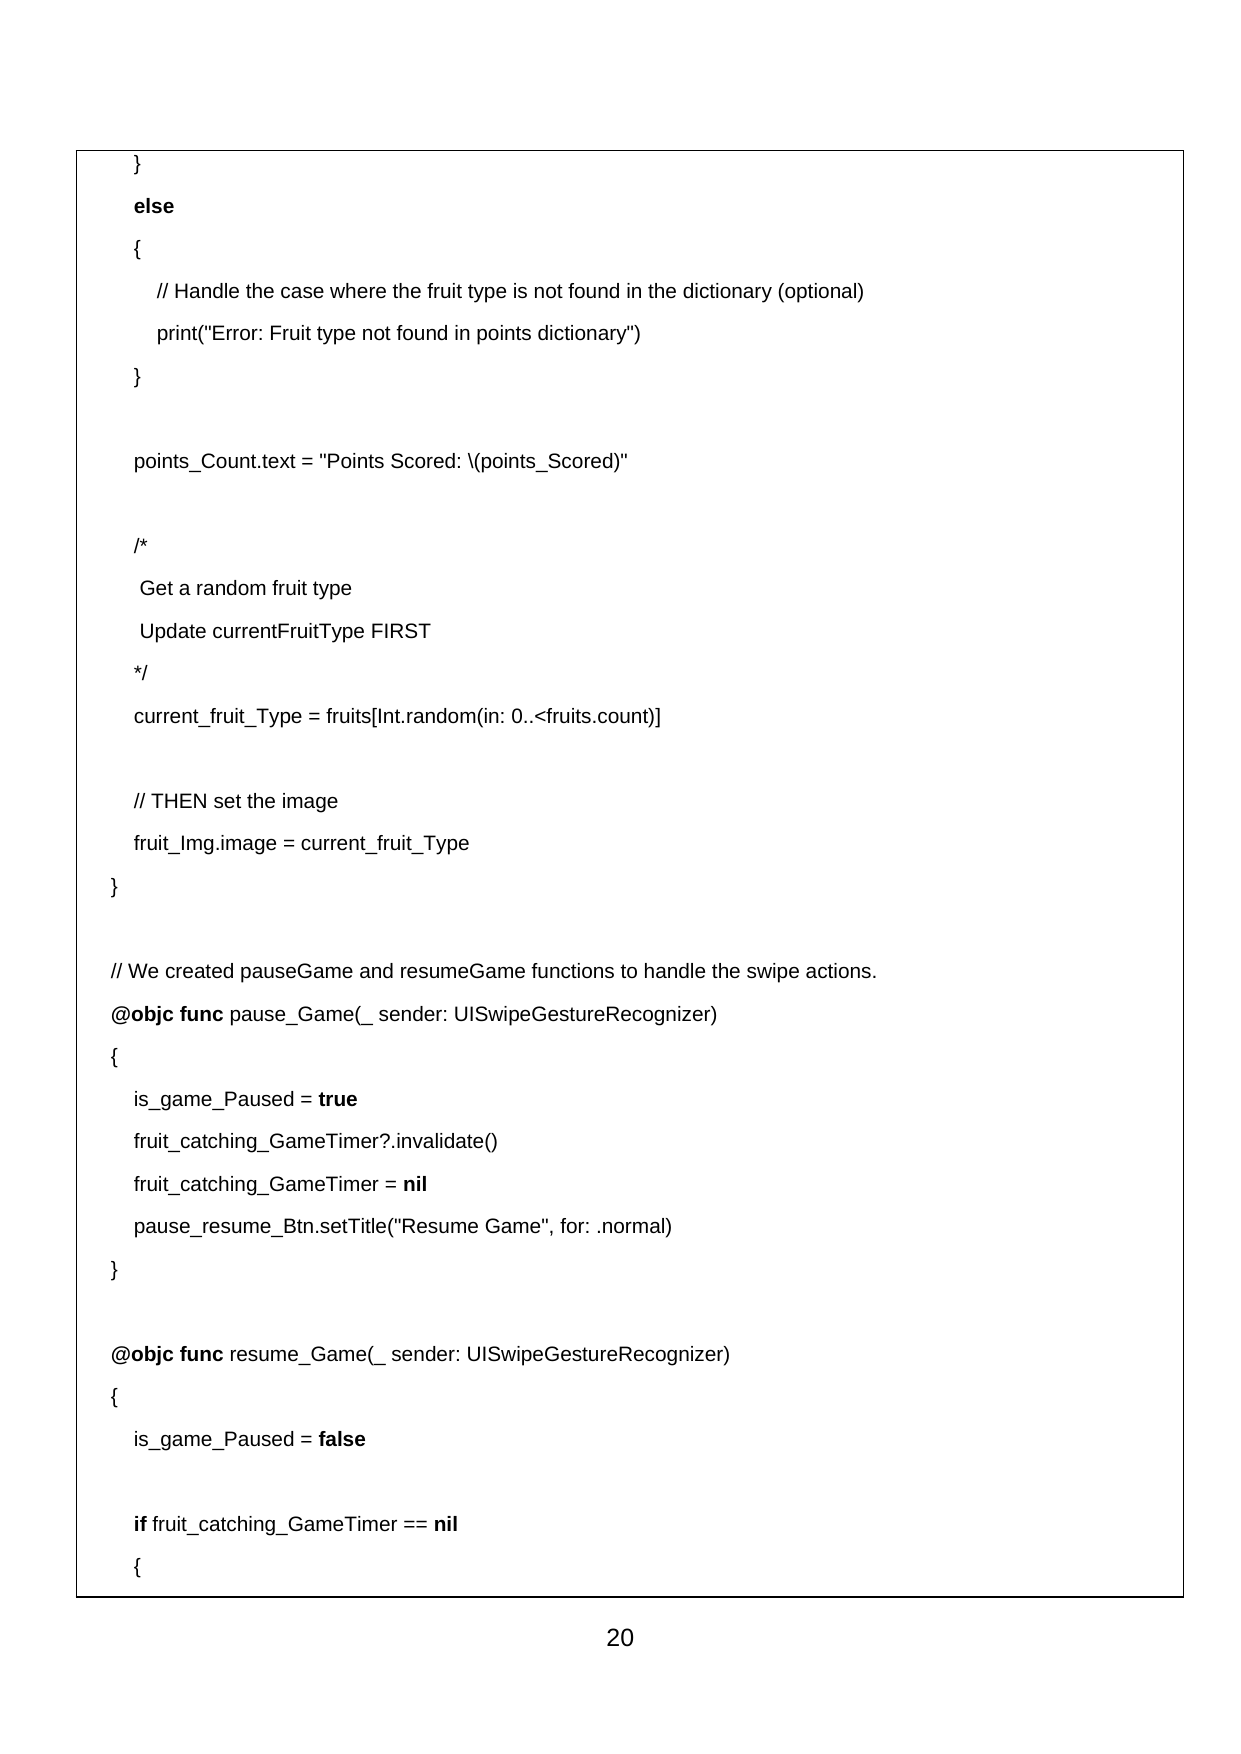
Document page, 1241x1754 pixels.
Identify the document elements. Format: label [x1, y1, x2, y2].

table_header [77, 151, 1183, 1596]
